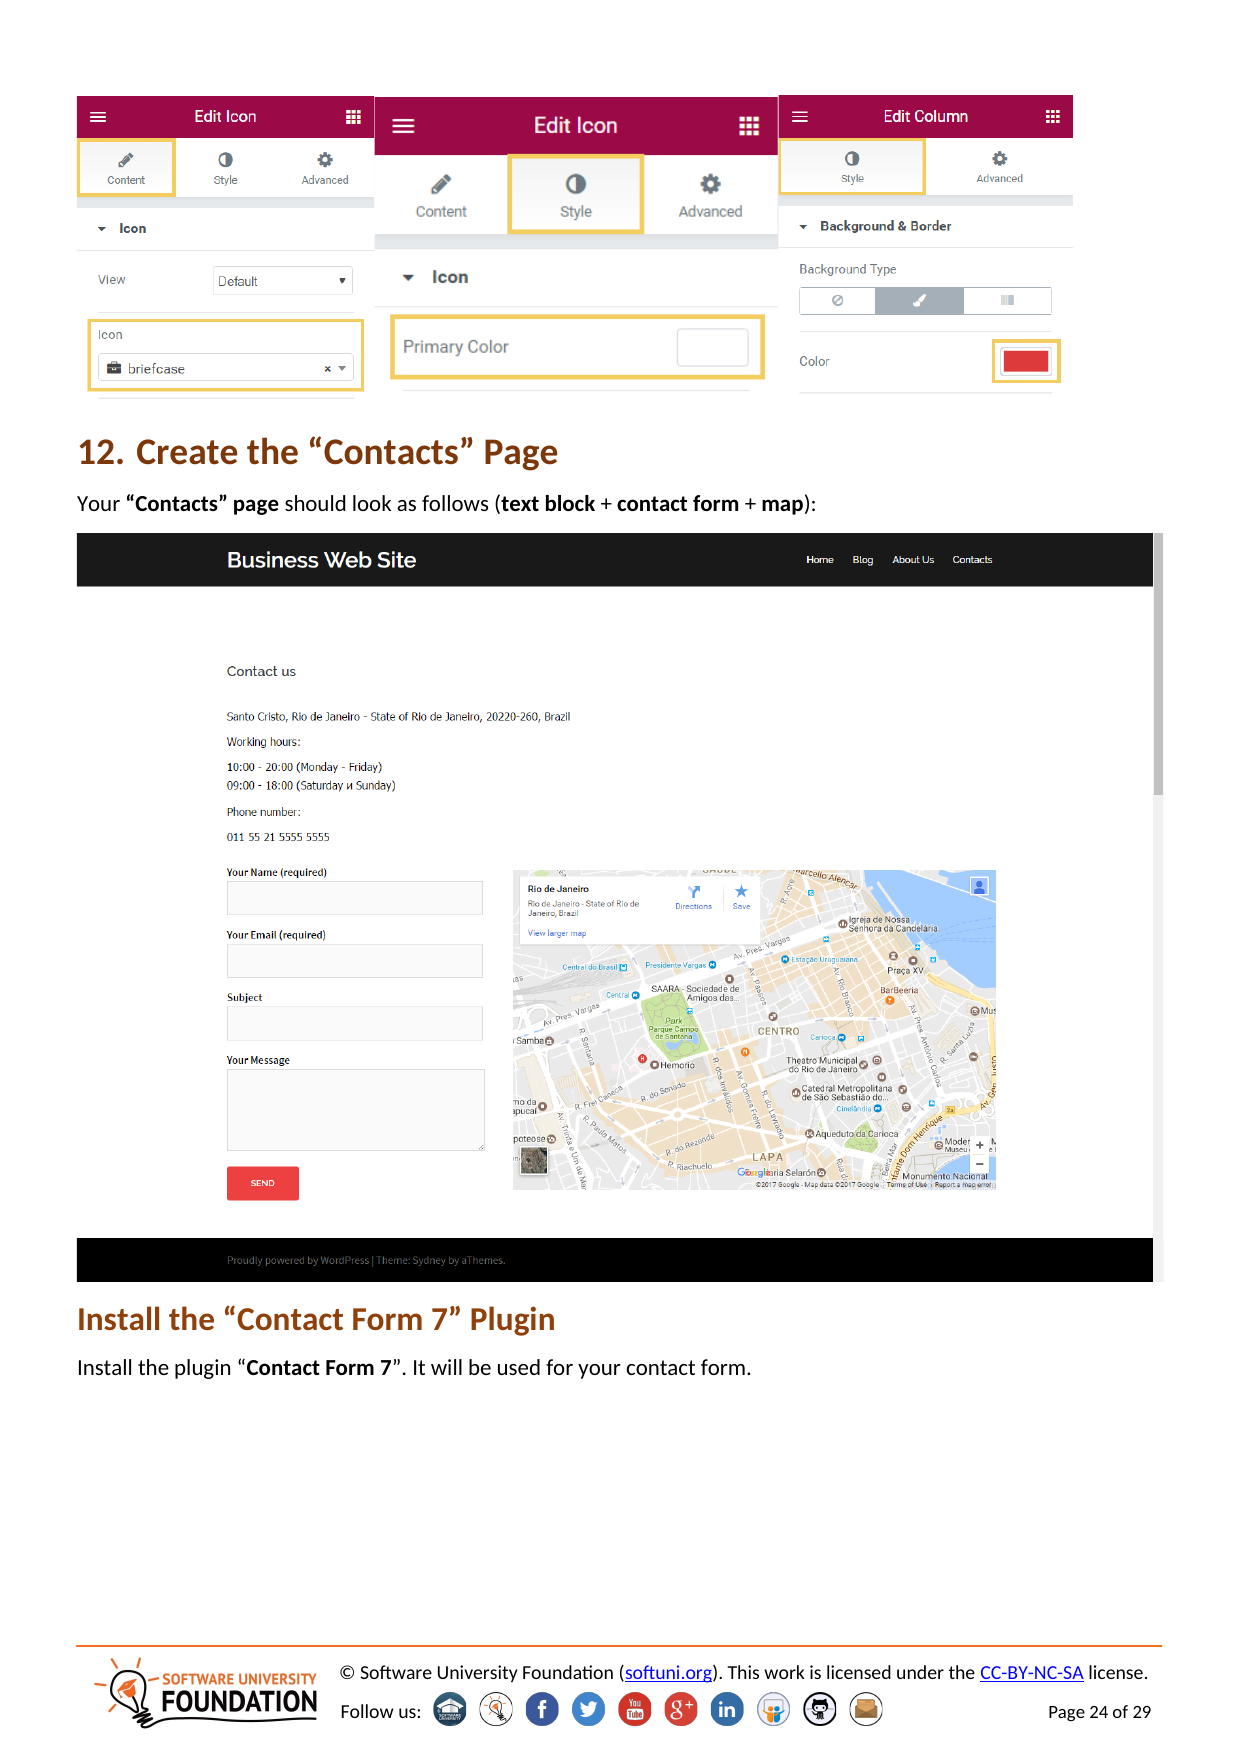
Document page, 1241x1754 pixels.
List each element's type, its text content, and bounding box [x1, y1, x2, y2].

subtitle Install the “Contact Form 7” Plugin [77, 1298, 1163, 1339]
picture [710, 1692, 744, 1726]
picture [93, 1656, 317, 1729]
text Your “Contacts” page should look as follows (text block + contact form + map): [77, 489, 1163, 517]
picture [664, 1692, 698, 1726]
text Install the plugin “Contact Form 7”. It will be used for your contact form. [77, 1353, 1163, 1381]
picture [757, 1692, 790, 1726]
picture [76, 95, 1073, 404]
picture [479, 1692, 513, 1726]
picture [525, 1692, 559, 1726]
subtitle Create the “Contacts” Page [77, 428, 1163, 474]
picture [849, 1692, 883, 1726]
picture [618, 1692, 652, 1726]
picture [76, 533, 1164, 1282]
picture [572, 1692, 605, 1726]
picture [433, 1692, 467, 1726]
picture [803, 1692, 837, 1726]
